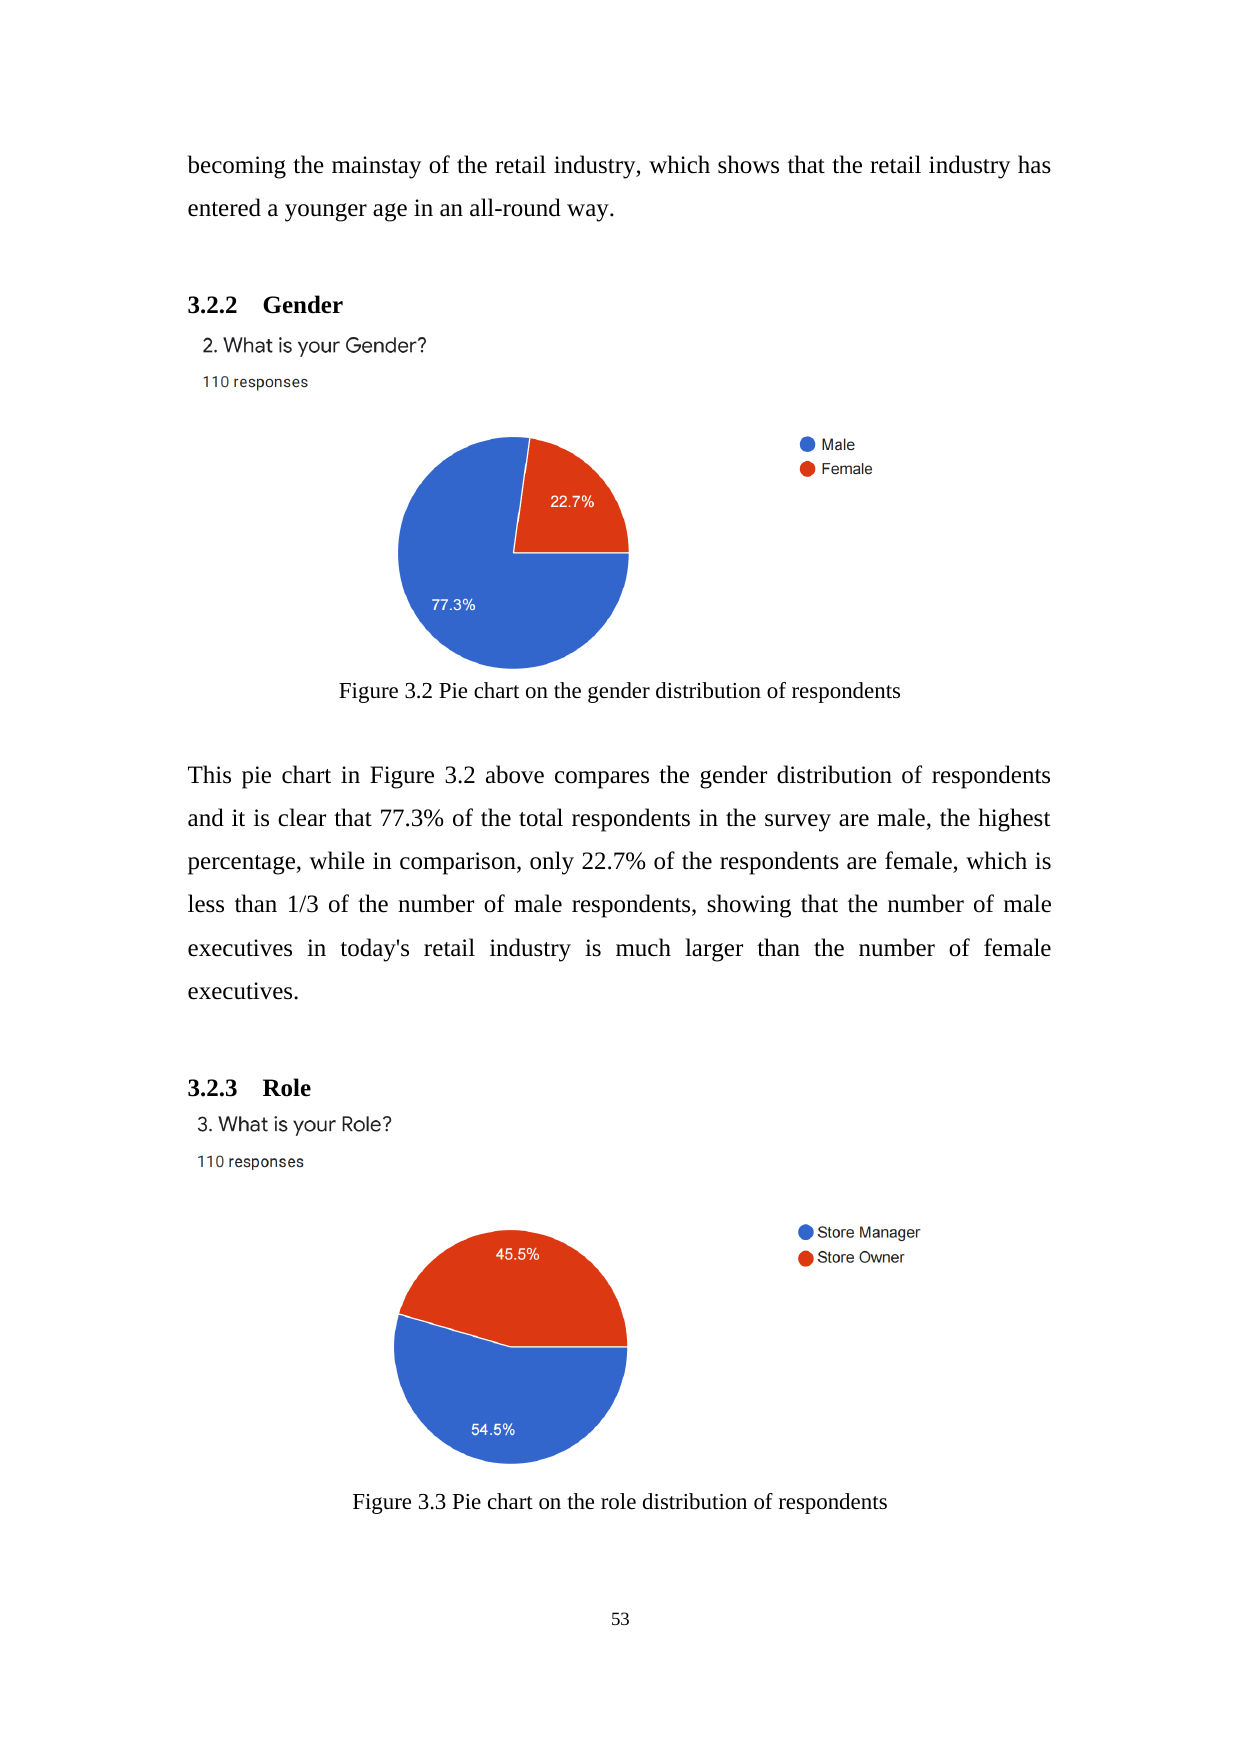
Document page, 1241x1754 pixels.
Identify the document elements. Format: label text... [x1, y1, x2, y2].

subtitle Role [187, 1073, 1053, 1101]
subtitle Gender [187, 290, 1053, 319]
text Figure 3.3 Pie chart on the role distribution of respondents [187, 1488, 1053, 1514]
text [187, 150, 1053, 222]
text Figure 3.2 Pie chart on the gender distribution of respondents [187, 678, 1053, 704]
picture [187, 1107, 1053, 1474]
text This pie chart in Figure 3.2 above compares the gender distribution of respondents and it is clear that 77.3% of the total respondents in the survey are male, the highest percentage, while in comparison, only 22.7% of the respondents are female, which is less than 1/3 of the number of male respondents, showing that the number of male executives in today's retail industry is much larger than the number of female executives. [187, 760, 1053, 1004]
picture [187, 325, 1053, 678]
